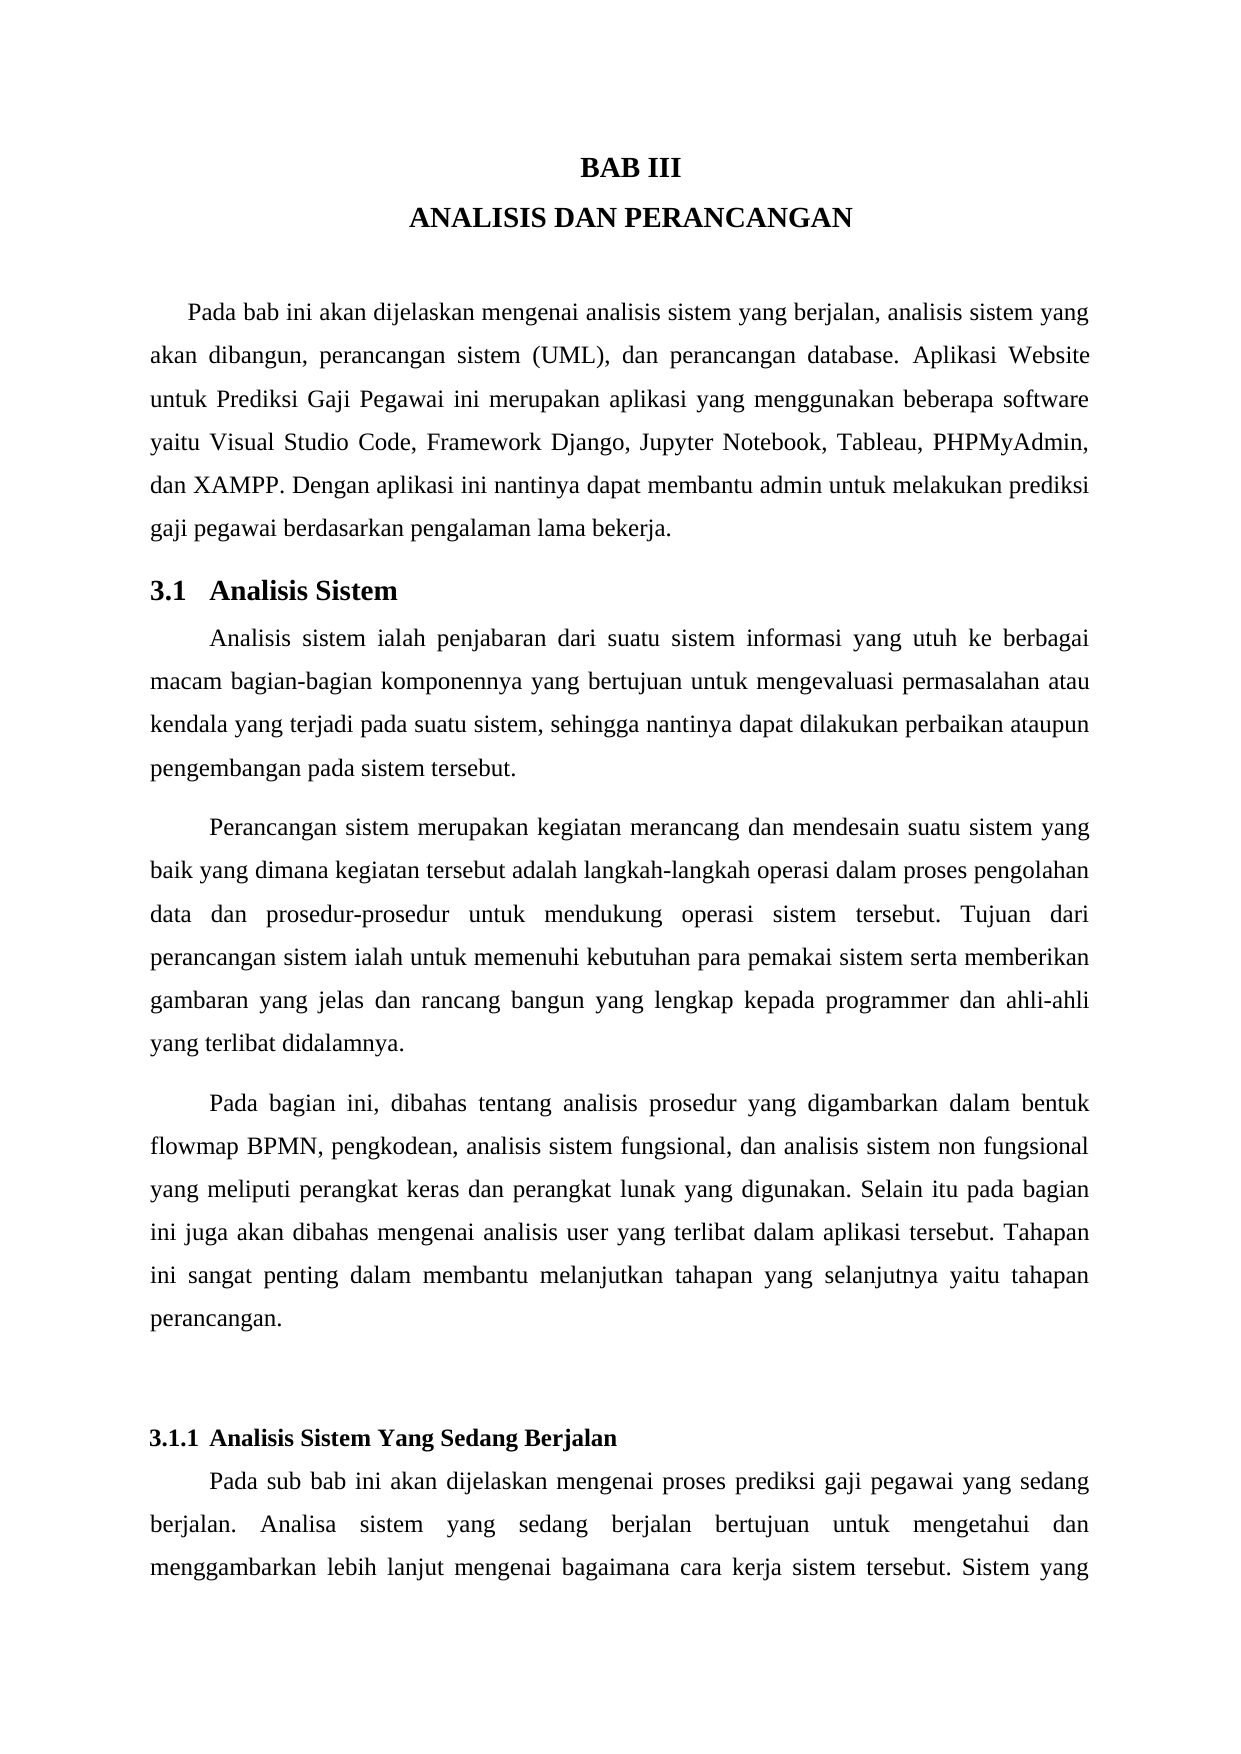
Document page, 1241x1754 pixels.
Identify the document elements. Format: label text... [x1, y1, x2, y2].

subtitle BAB III [172, 150, 1090, 183]
subtitle ANALISIS DAN PERANCANGAN [172, 200, 1090, 234]
subtitle Analisis Sistem [150, 573, 1090, 606]
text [150, 1466, 1090, 1581]
text Pada bagian ini, dibahas tentang analisis prosedur yang digambarkan dalam bentuk flowmap BPMN, pengkodean, analisis sistem fungsional, dan analisis sistem non fungsional yang meliputi perangkat keras dan perangkat lunak yang digunakan. Selain itu pada bagian ini juga akan dibahas mengenai analisis user yang terlibat dalam aplikasi tersebut. Tahapan ini sangat penting dalam membantu melanjutkan tahapan yang selanjutnya yaitu tahapan perancangan. [150, 1088, 1090, 1332]
subtitle Analisis Sistem Yang Sedang Berjalan [149, 1423, 1090, 1452]
text Pada bab ini akan dijelaskan mengenai analisis sistem yang berjalan, analisis sistem yang akan dibangun, perancangan sistem (UML), dan perancangan database. Aplikasi Website untuk Prediksi Gaji Pegawai ini merupakan aplikasi yang menggunakan beberapa software yaitu Visual Studio Code, Framework Django, Jupyter Notebook, Tableau, PHPMyAdmin, dan XAMPP. Dengan aplikasi ini nantinya dapat membantu admin untuk melakukan prediksi gaji pegawai berdasarkan pengalaman lama bekerja. [150, 297, 1090, 542]
text Analisis sistem ialah penjabaran dari suatu sistem informasi yang utuh ke berbagai macam bagian-bagian komponennya yang bertujuan untuk mengevaluasi permasalahan atau kendala yang terjadi pada suatu sistem, sehingga nantinya dapat dilakukan perbaikan ataupun pengembangan pada sistem tersebut. [150, 623, 1090, 781]
text Perancangan sistem merupakan kegiatan merancang dan mendesain suatu sistem yang baik yang dimana kegiatan tersebut adalah langkah-langkah operasi dalam proses pengolahan data dan prosedur-prosedur untuk mendukung operasi sistem tersebut. Tujuan dari perancangan sistem ialah untuk memenuhi kebutuhan para pemakai sistem serta memberikan gambaran yang jelas dan rancang bangun yang lengkap kepada programmer dan ahli-ahli yang terlibat didalamnya. [150, 812, 1090, 1057]
